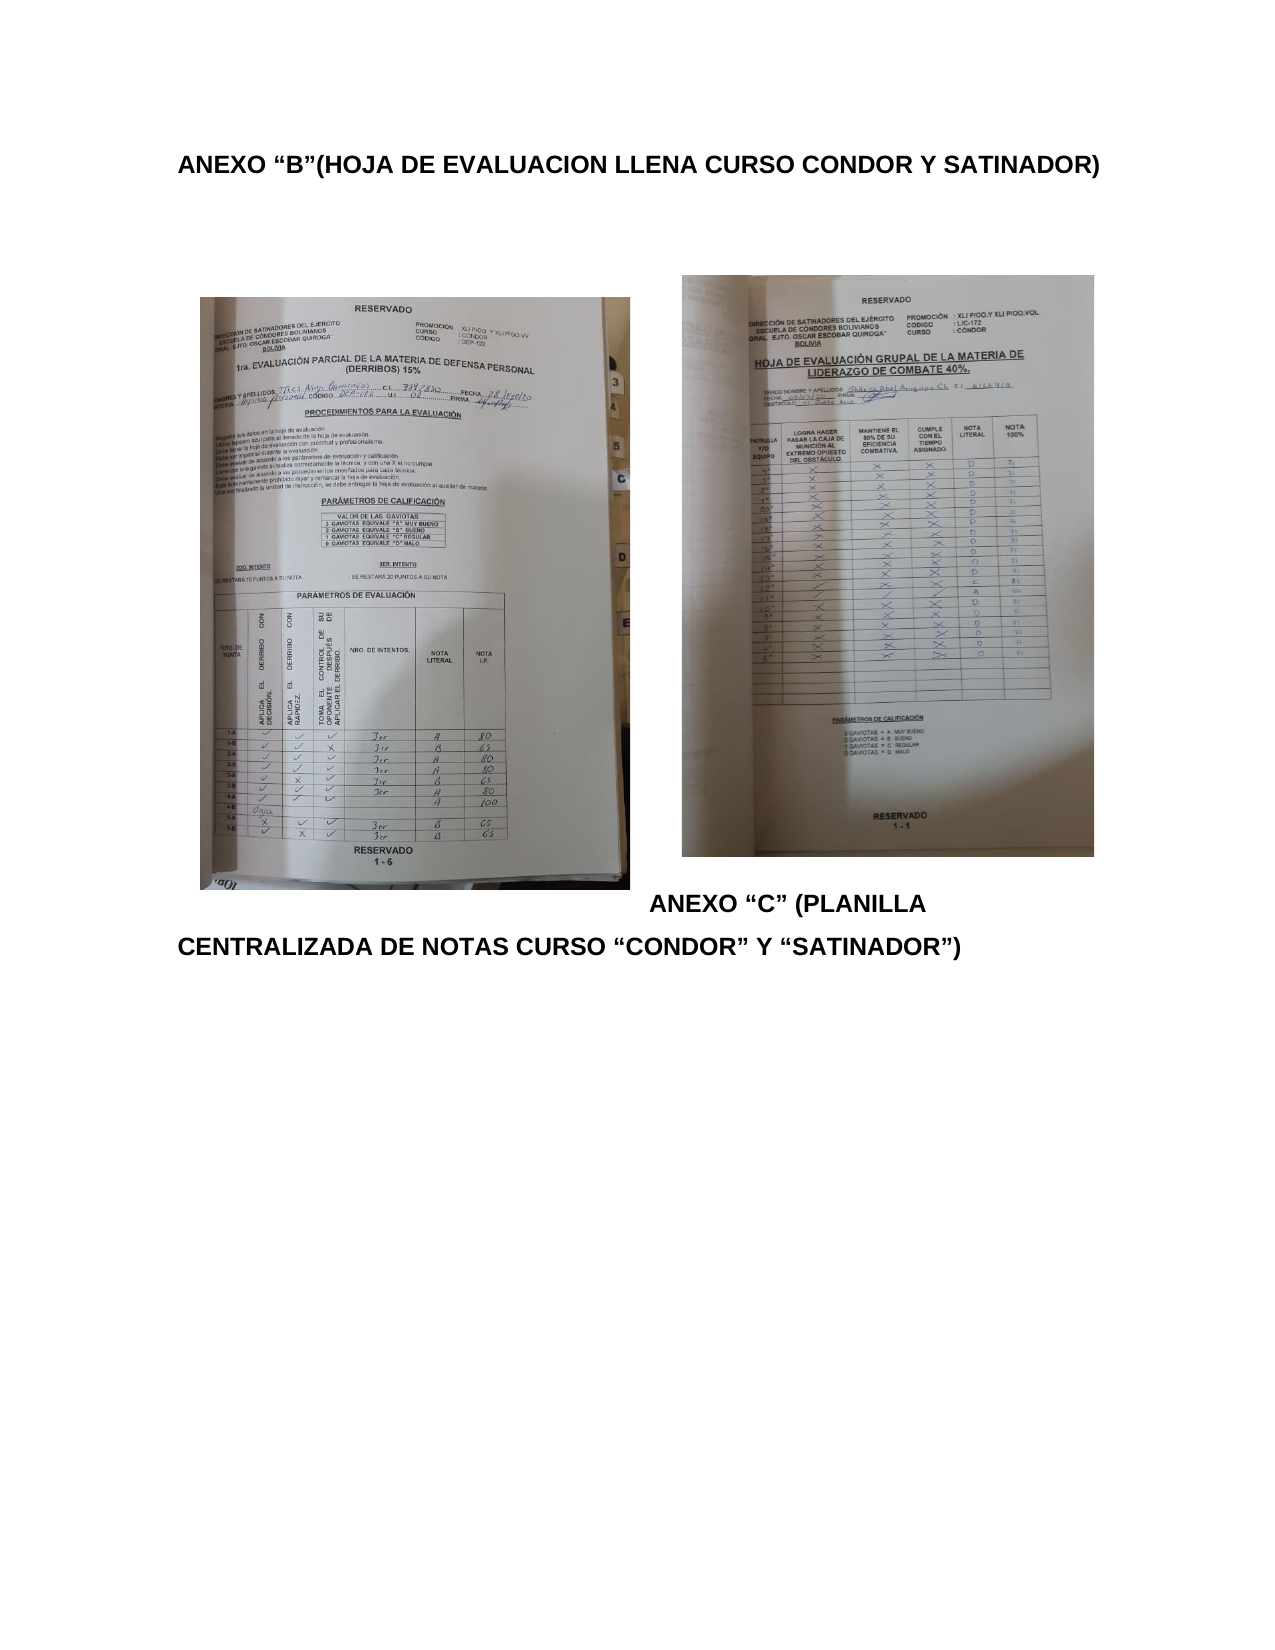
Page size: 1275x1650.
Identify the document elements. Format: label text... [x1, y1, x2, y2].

picture [200, 297, 631, 890]
picture [681, 275, 1095, 857]
text ANEXO “B”(HOJA DE EVALUACION LLENA CURSO CONDOR Y SATINADOR) [177, 150, 1125, 179]
text ANEXO “C” (PLANILLA CENTRALIZADA DE NOTAS CURSO “CONDOR” Y “SATINADOR”) [177, 889, 1125, 961]
